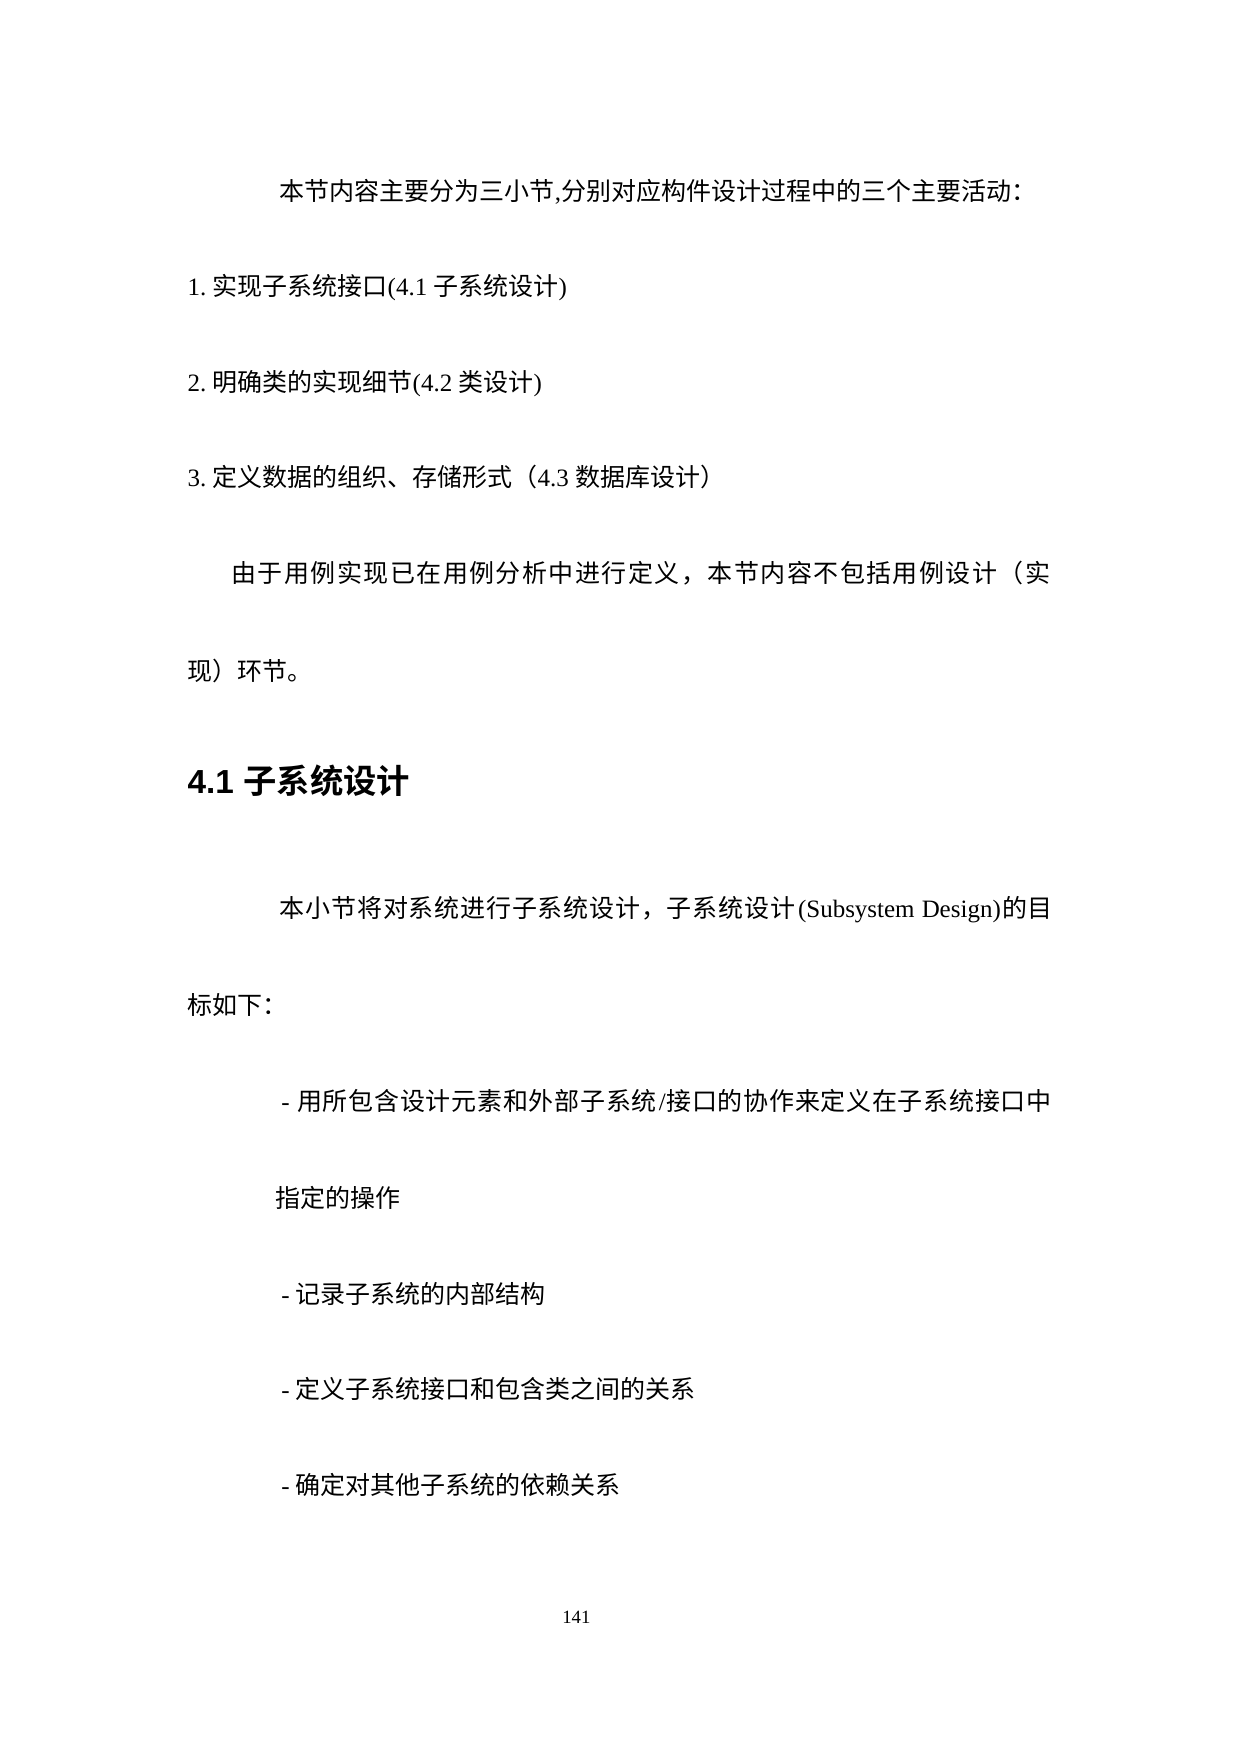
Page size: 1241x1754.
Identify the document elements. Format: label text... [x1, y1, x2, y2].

list 由于用例实现已在用例分析中进行定义，本节内容不包括用例设计（实现）环节。 [187, 539, 1053, 702]
list 定义数据的组织、存储形式（4.3 数据库设计） [187, 443, 1053, 508]
text - 记录子系统的内部结构 [187, 1260, 1053, 1325]
list 实现子系统接口(4.1 子系统设计) [187, 252, 1053, 317]
list 明确类的实现细节(4.2 类设计) [187, 348, 1053, 413]
text 本节内容主要分为三小节,分别对应构件设计过程中的三个主要活动： [187, 157, 1053, 222]
text 本小节将对系统进行子系统设计，子系统设计(Subsystem Design)的目标如下： [187, 874, 1053, 1036]
text - 定义子系统接口和包含类之间的关系 [187, 1356, 1053, 1421]
text - 确定对其他子系统的依赖关系 [187, 1451, 1053, 1516]
subtitle 4.1 子系统设计 [187, 747, 1053, 812]
text - 用所包含设计元素和外部子系统/接口的协作来定义在子系统接口中 指定的操作 [187, 1067, 1053, 1229]
